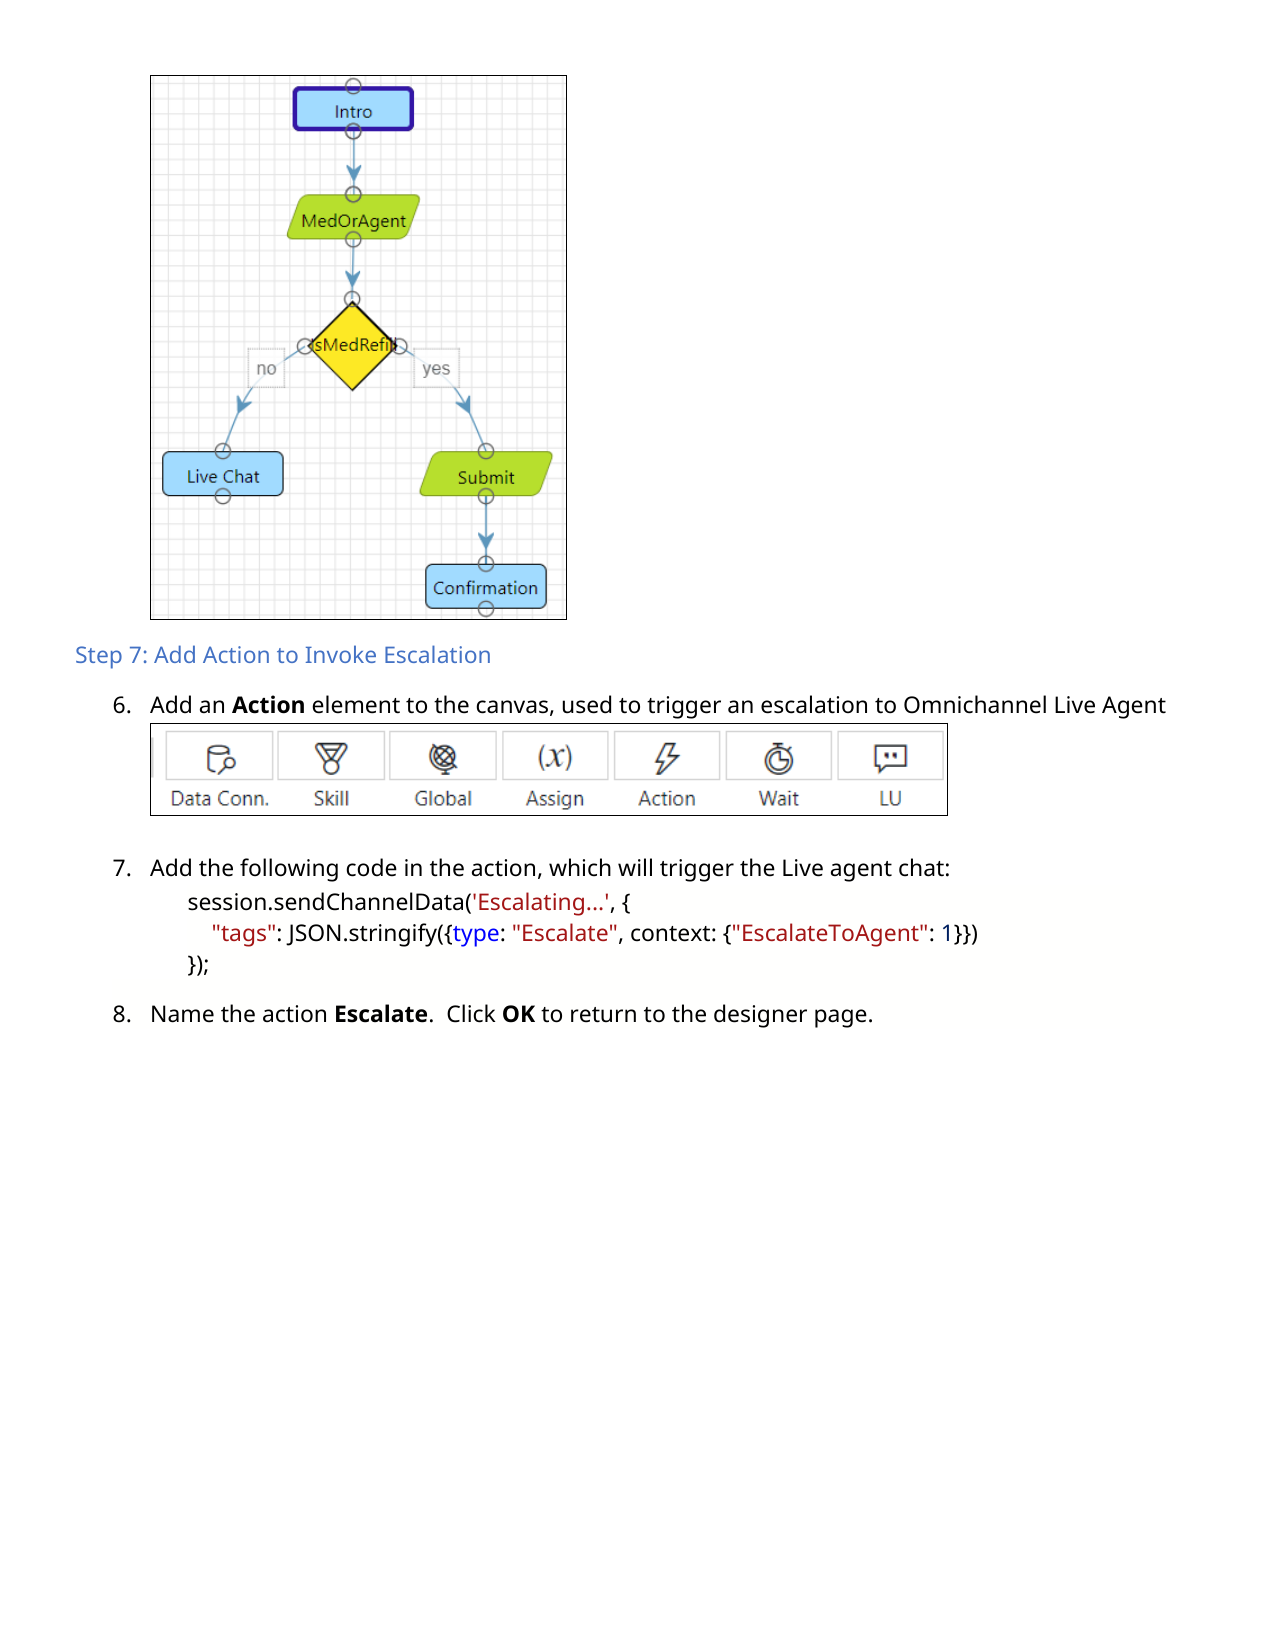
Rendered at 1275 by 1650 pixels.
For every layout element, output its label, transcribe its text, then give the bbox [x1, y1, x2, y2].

picture [151, 724, 947, 815]
text Step 7: Add Action to Invoke Escalation [75, 638, 1200, 670]
text "tags": JSON.stringify({type: "Escalate", context: {"EscalateToAgent": 1}}) [187, 917, 1200, 948]
picture [151, 76, 566, 619]
list Add the following code in the action, which will trigger the Live agent chat: [112, 852, 1200, 883]
list Add an Action element to the canvas, used to trigger an escalation to Omnichannel Live Agent [112, 689, 1200, 720]
text }); [187, 948, 1200, 979]
text session.sendChannelData('Escalating...', { [187, 885, 1200, 917]
list Name the action Escalate. Click OK to return to the designer page. [112, 998, 1200, 1029]
